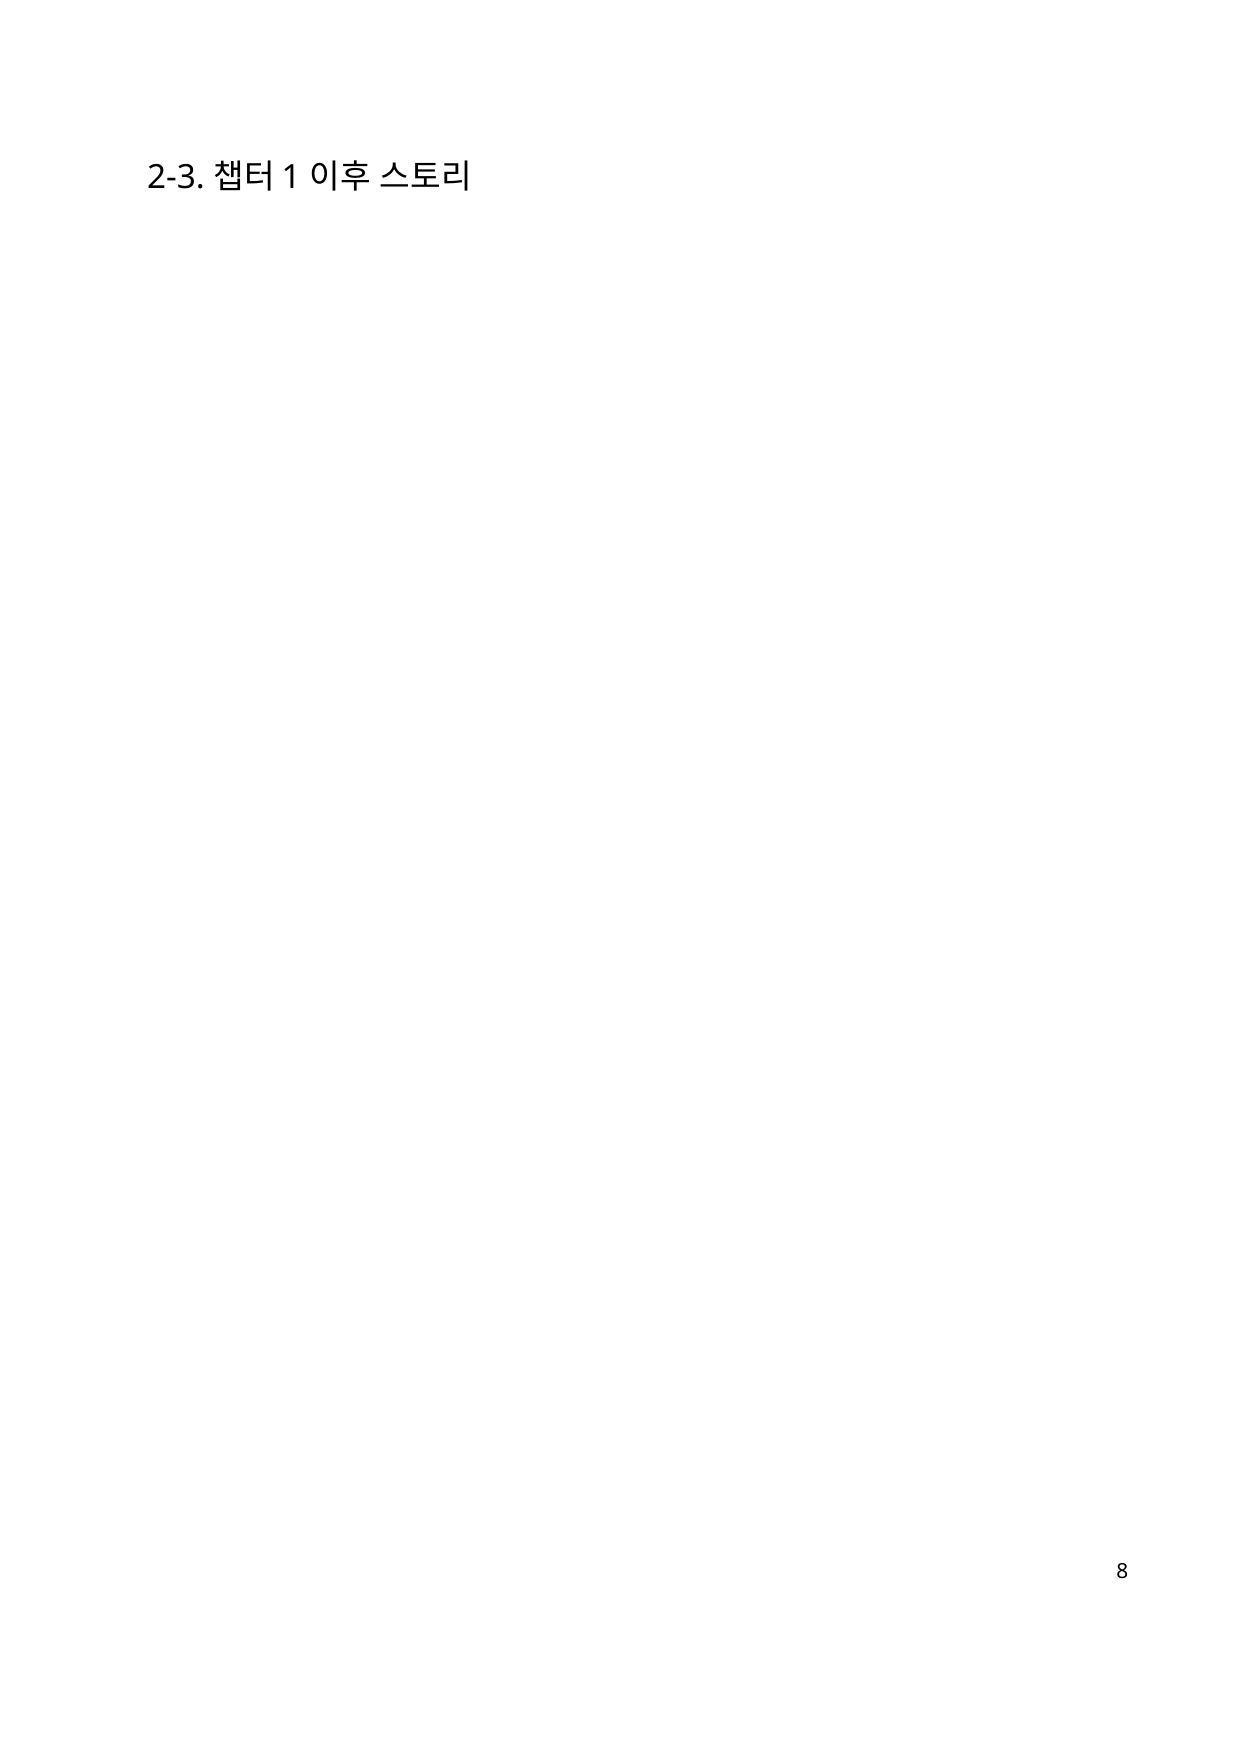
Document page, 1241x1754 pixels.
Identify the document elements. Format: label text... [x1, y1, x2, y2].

subtitle 2-3. 챕터1 이후 스토리 [112, 150, 1128, 198]
